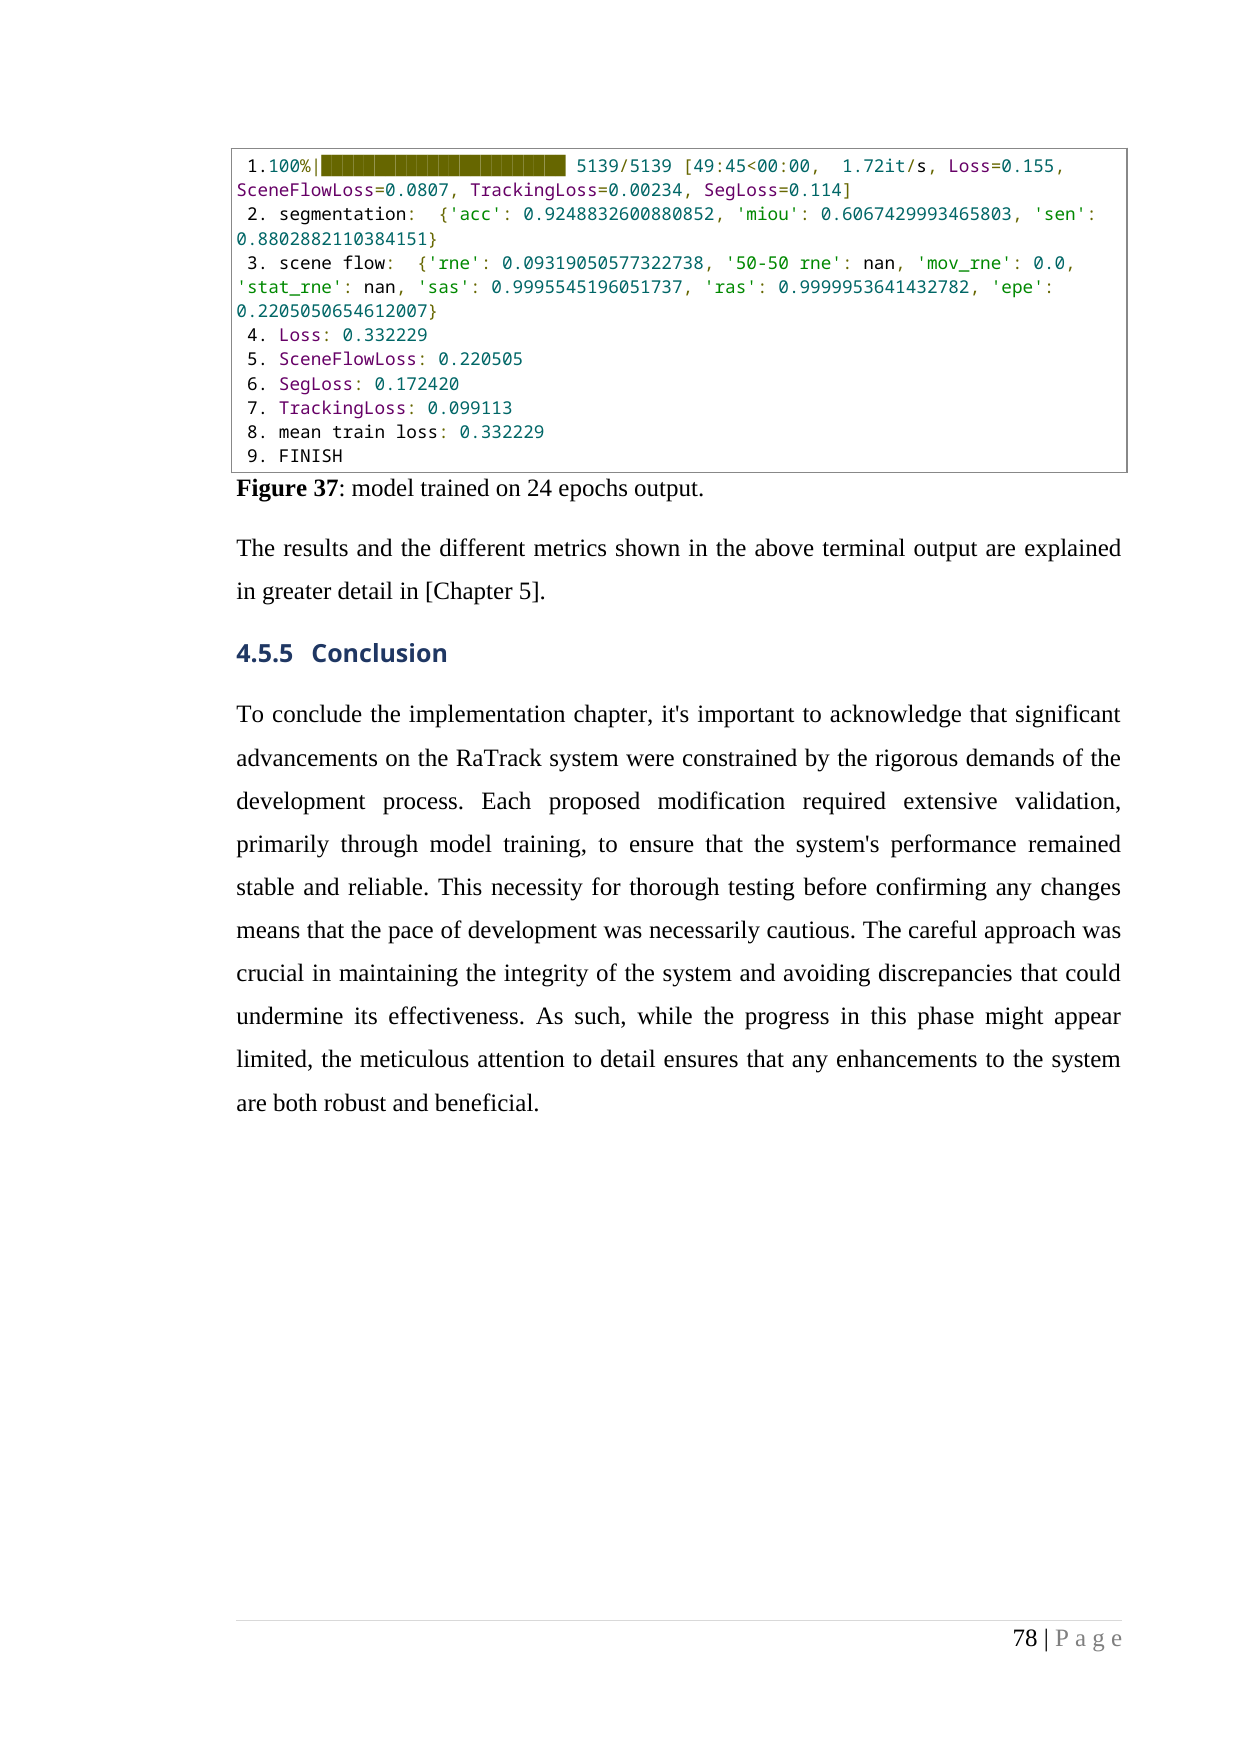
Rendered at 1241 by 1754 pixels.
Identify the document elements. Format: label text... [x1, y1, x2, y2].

text 2. segmentation: {'acc': 0.9248832600880852, 'miou': 0.6067429993465803, 'sen': 0.8802882110384151} [236, 202, 1122, 250]
text 3. scene flow: {'rne': 0.09319050577322738, '50-50 rne': nan, 'mov_rne': 0.0, 'stat_rne': nan, 'sas': 0.9995545196051737, 'ras': 0.9999953641432782, 'epe': 0.2205050654612007} [236, 250, 1122, 323]
text 4. Loss: 0.332229 [236, 323, 1122, 347]
text The results and the different metrics shown in the above terminal output are explained in greater detail in [Chapter 5]. [236, 533, 1122, 605]
text 5. SceneFlowLoss: 0.220505 [236, 347, 1122, 371]
text 1.100%|███████████████████████ 5139/5139 [49:45<00:00, 1.72it/s, Loss=0.155, SceneFlowLoss=0.0807, TrackingLoss=0.00234, SegLoss=0.114] [232, 149, 1126, 202]
subtitle Conclusion [236, 636, 1122, 670]
text 9. FINISH [232, 438, 1126, 472]
text 8. mean train loss: 0.332229 [236, 419, 1122, 438]
text To conclude the implementation chapter, it's important to acknowledge that significant advancements on the RaTrack system were constrained by the rigorous demands of the development process. Each proposed modification required extensive validation, primarily through model training, to ensure that the system's performance remained stable and reliable. This necessity for thorough testing before confirming any changes means that the pace of development was necessarily cautious. The careful approach was crucial in maintaining the integrity of the system and avoiding discrepancies that could undermine its effectiveness. As such, while the progress in this phase might appear limited, the meticulous attention to detail ensures that any enhancements to the system are both robust and beneficial. [236, 699, 1122, 1116]
text 7. TrackingLoss: 0.099113 [236, 395, 1122, 419]
text 6. SegLoss: 0.172420 [236, 371, 1122, 395]
